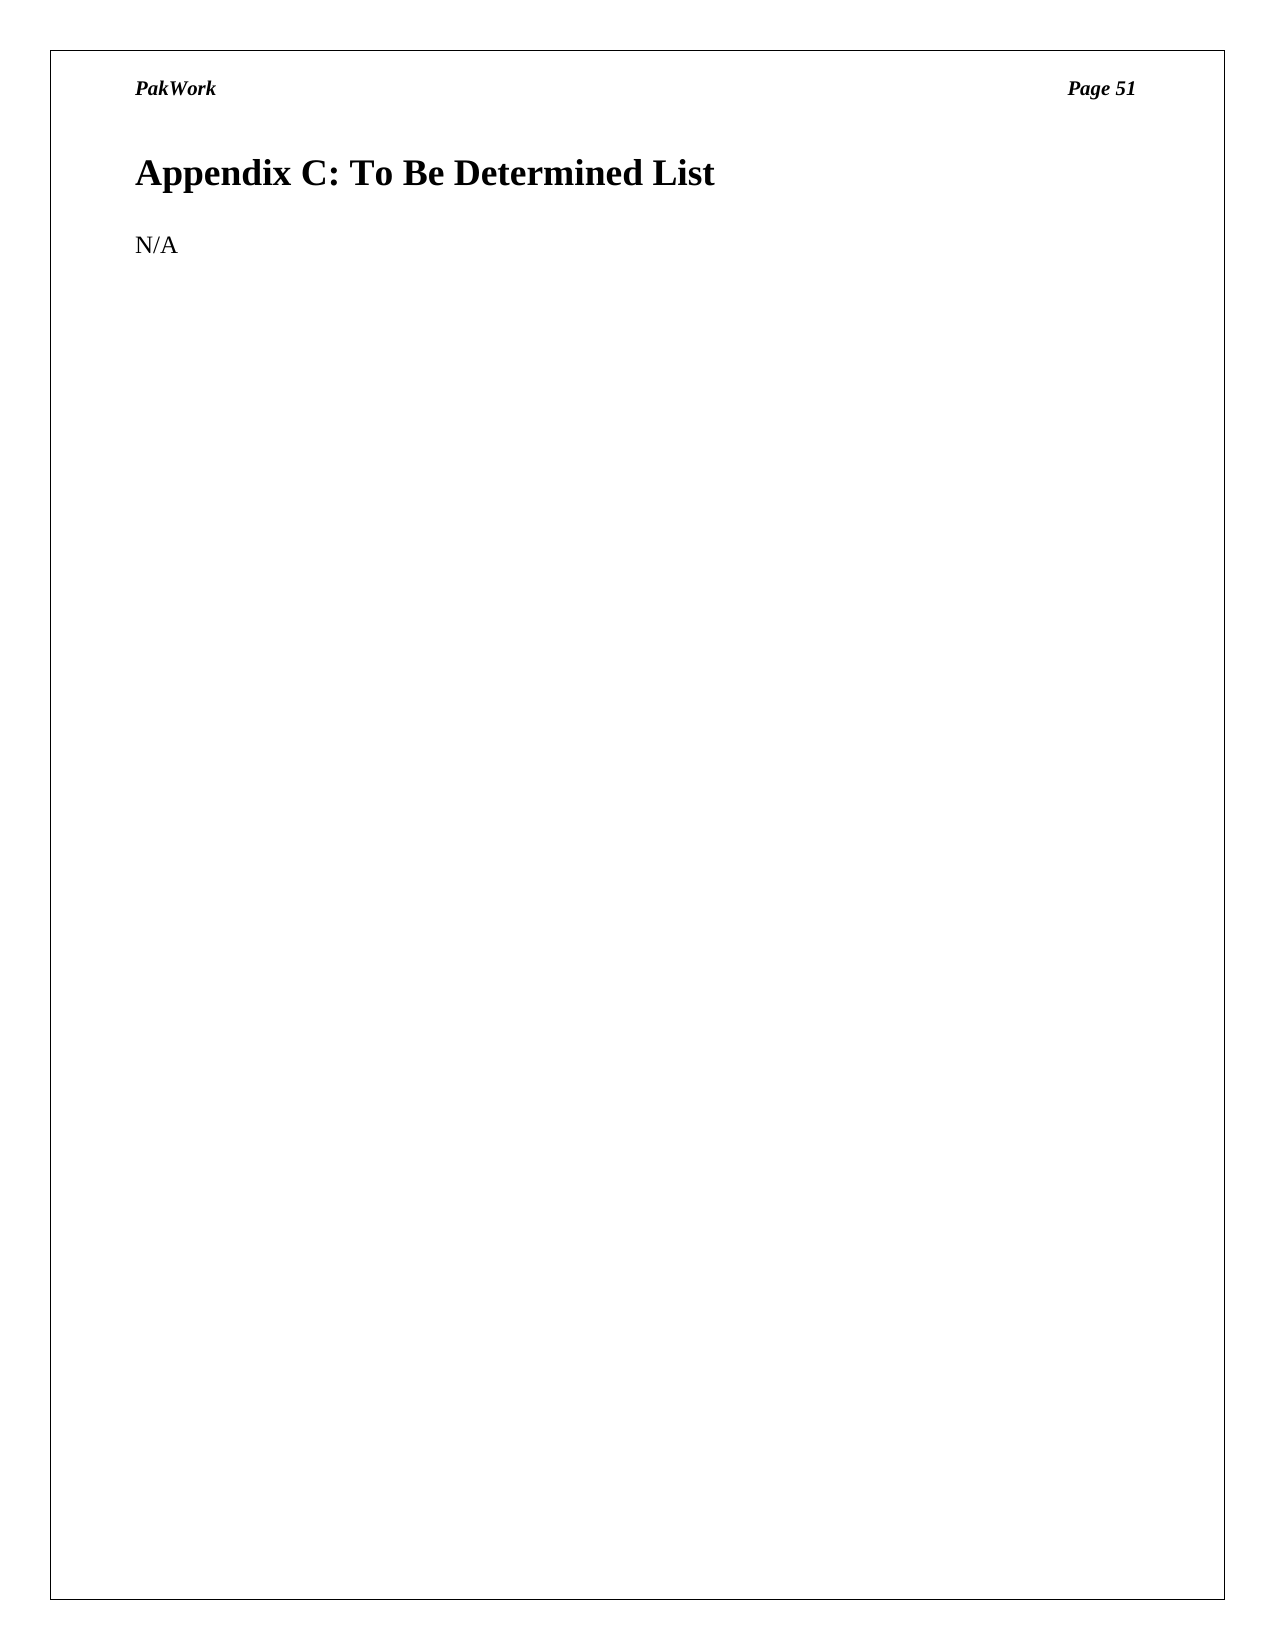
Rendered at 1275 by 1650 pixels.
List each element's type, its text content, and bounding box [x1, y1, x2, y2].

text N/A [135, 231, 1140, 259]
text Appendix C: To Be Determined List [135, 150, 1140, 193]
